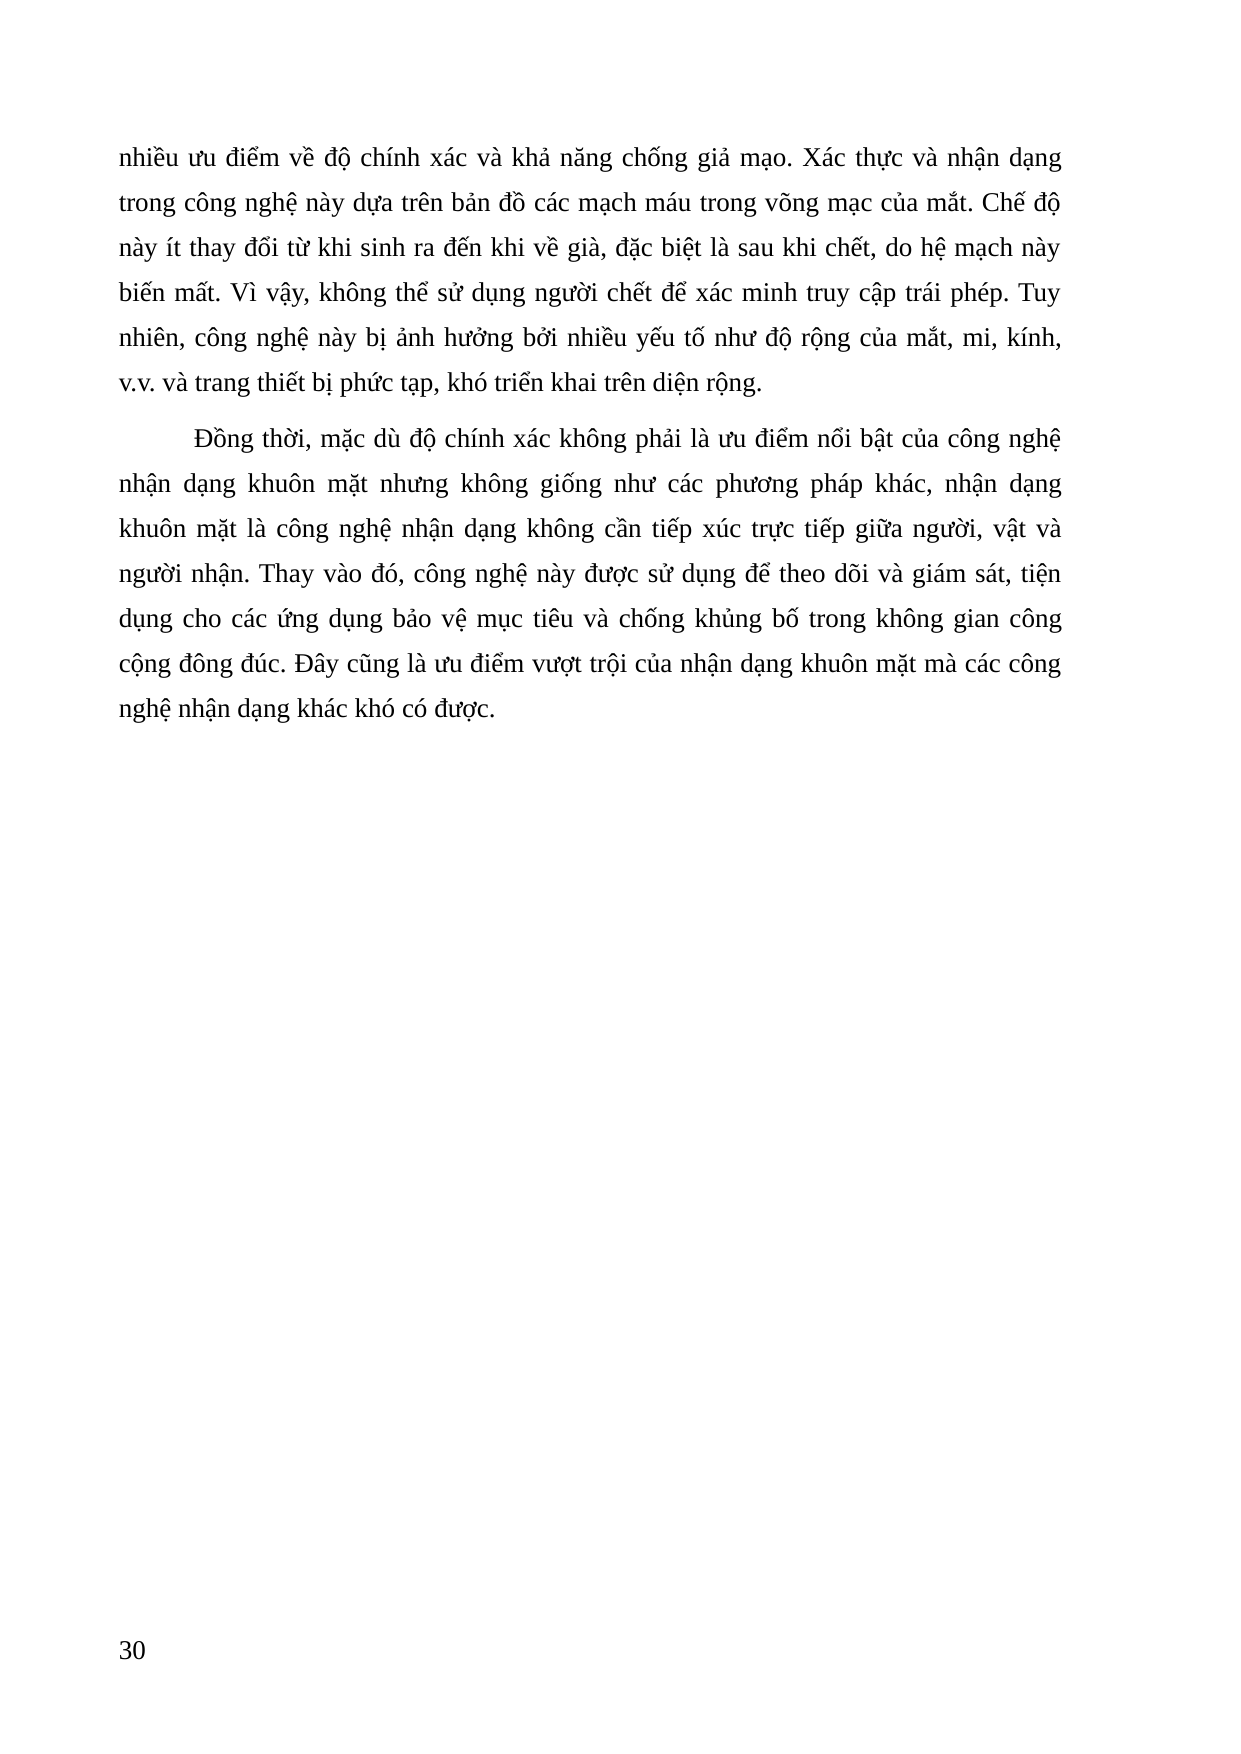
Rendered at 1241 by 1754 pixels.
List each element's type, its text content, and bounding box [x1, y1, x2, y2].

text Đồng thời, mặc dù độ chính xác không phải là ưu điểm nổi bật của công nghệ nhận dạng khuôn mặt nhưng không giống như các phương pháp khác, nhận dạng khuôn mặt là công nghệ nhận dạng không cần tiếp xúc trực tiếp giữa người, vật và người nhận. Thay vào đó, công nghệ này được sử dụng để theo dõi và giám sát, tiện dụng cho các ứng dụng bảo vệ mục tiêu và chống khủng bố trong không gian công cộng đông đúc. Đây cũng là ưu điểm vượt trội của nhận dạng khuôn mặt mà các công nghệ nhận dạng khác khó có được. [118, 419, 1063, 727]
